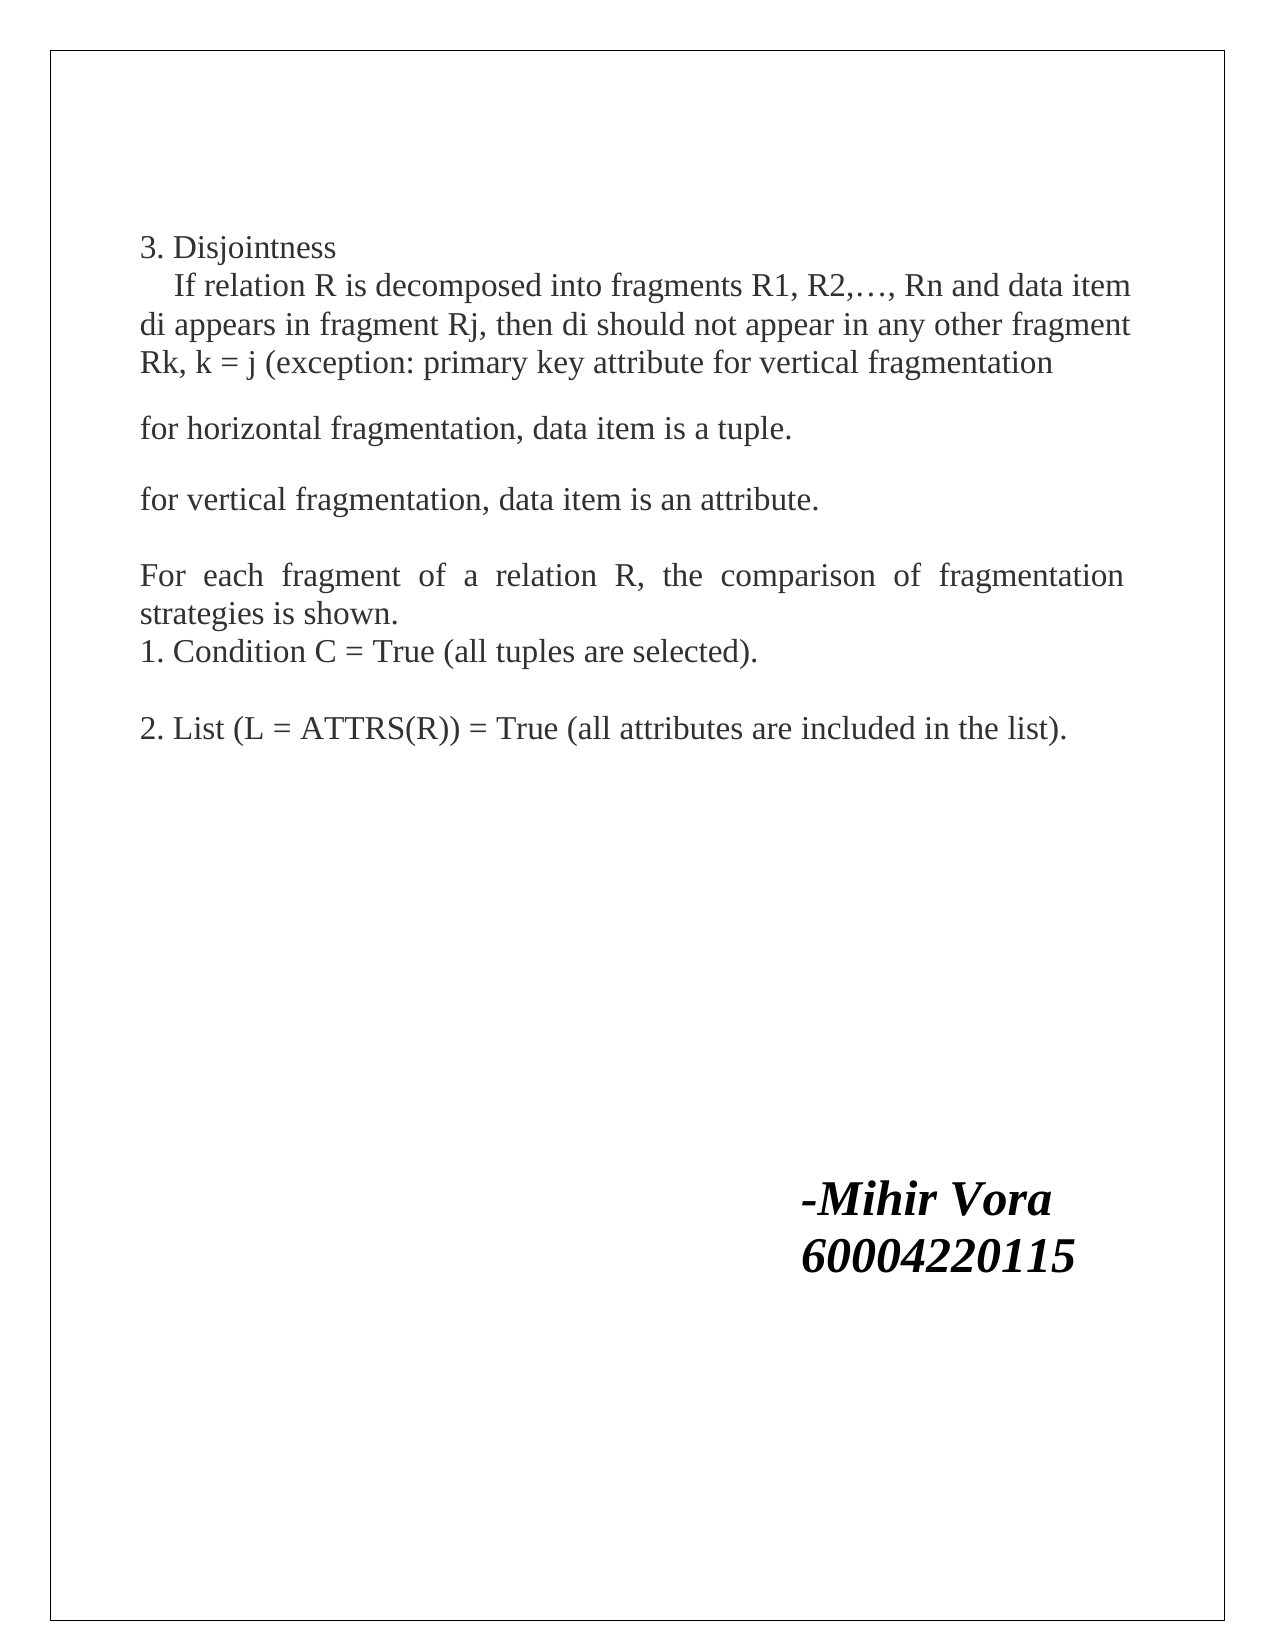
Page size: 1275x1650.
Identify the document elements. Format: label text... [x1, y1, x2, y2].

text for vertical fragmentation, data item is an attribute. [139, 479, 1144, 518]
text For each fragment of a relation R, the comparison of fragmentation strategies is shown. [139, 555, 1124, 631]
list Condition C = True (all tuples are selected). [139, 631, 1144, 670]
list List (L = ATTRS(R)) = True (all attributes are included in the list). [139, 708, 1144, 746]
subtitle -Mihir Vora 60004220115 [740, 1169, 1144, 1284]
text for horizontal fragmentation, data item is a tuple. [139, 409, 1144, 447]
list Disjointness [139, 227, 1144, 266]
text If relation R is decomposed into fragments R1, R2,…, Rn and data item di appears in fragment Rj, then di should not appear in any other fragment Rk, k = j (exception: primary key attribute for vertical fragmentation [139, 266, 1132, 381]
